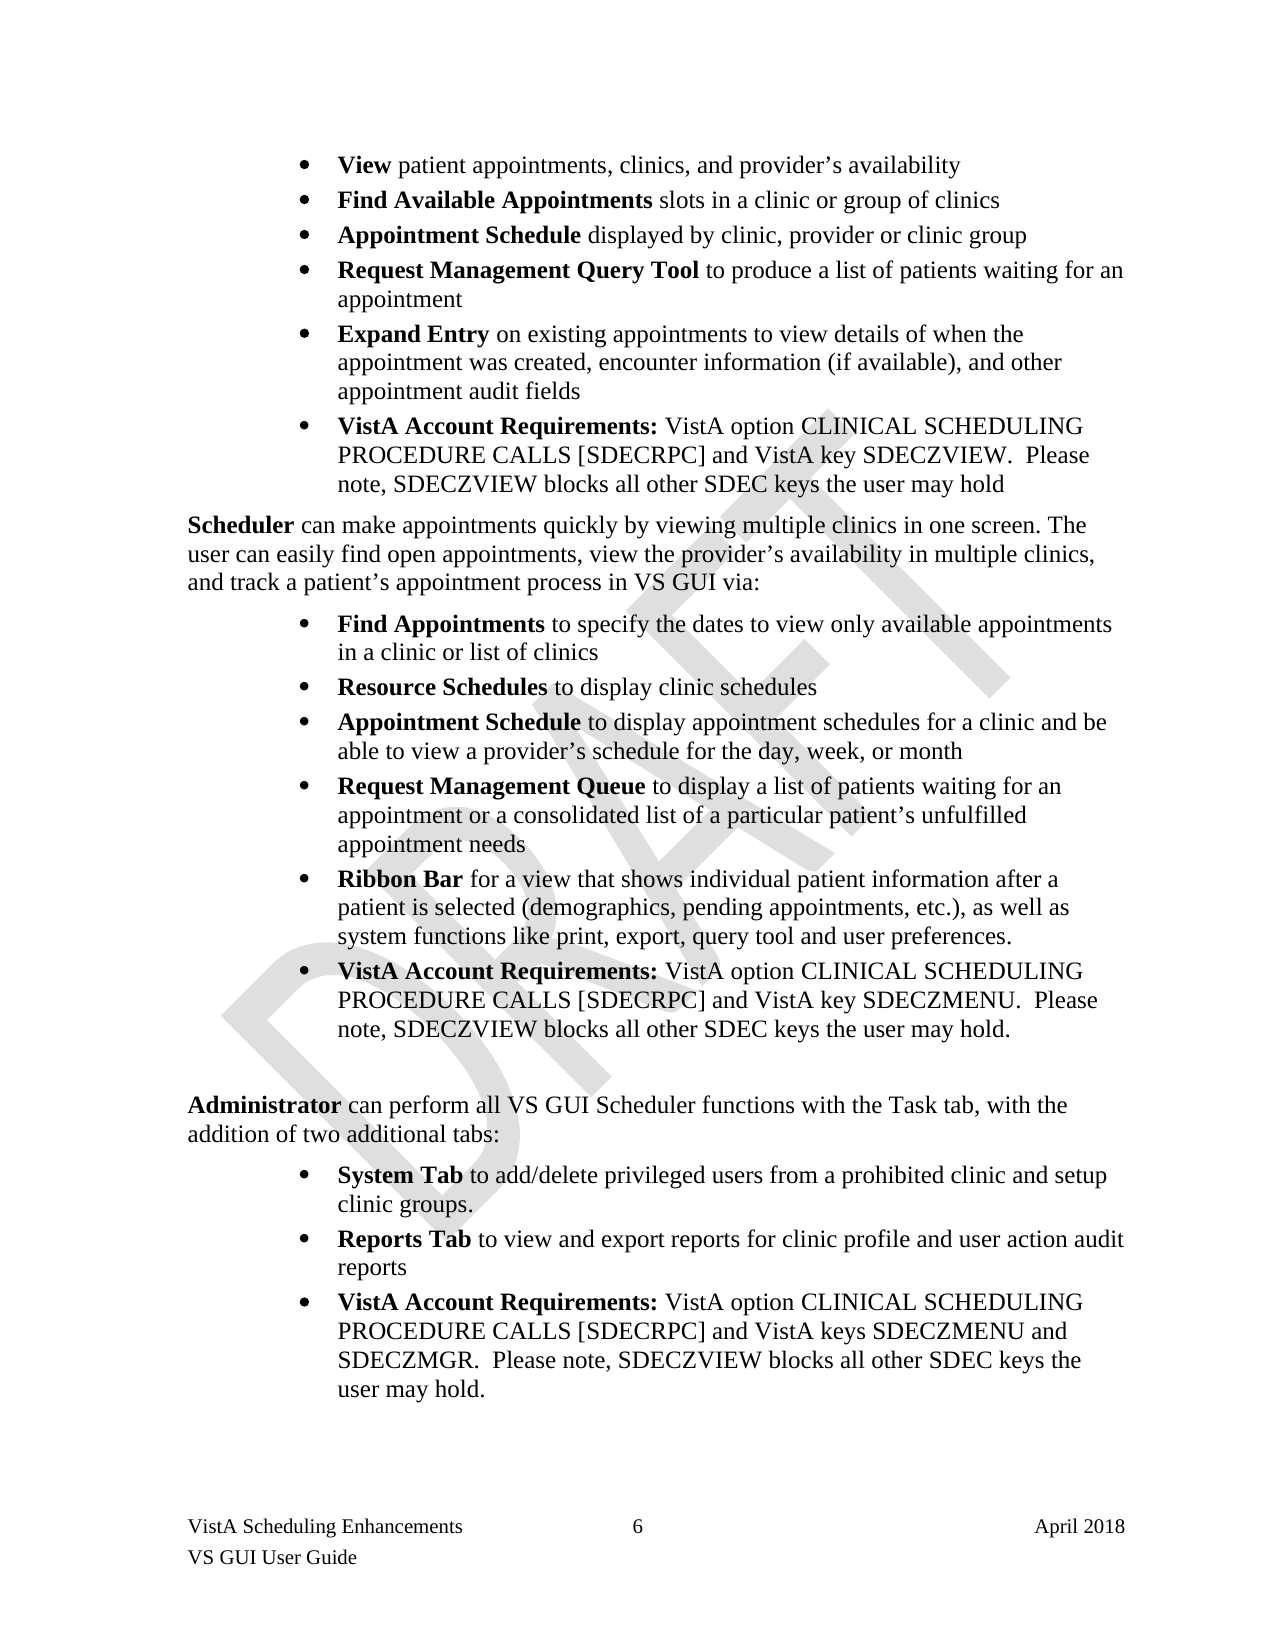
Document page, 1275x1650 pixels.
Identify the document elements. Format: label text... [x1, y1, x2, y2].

text VistA Account Requirements: VistA option CLINICAL SCHEDULING PROCEDURE CALLS [SDECRPC] and VistA keys SDECZMENU and SDECZMGR. Please note, SDECZVIEW blocks all other SDEC keys the user may hold. [300, 1287, 1125, 1402]
text Resource Schedules to display clinic schedules [300, 672, 1125, 701]
text Administrator can perform all VS GUI Scheduler functions with the Task tab, with the addition of two additional tabs: [187, 1090, 1125, 1147]
text VistA Account Requirements: VistA option CLINICAL SCHEDULING PROCEDURE CALLS [SDECRPC] and VistA key SDECZVIEW. Please note, SDECZVIEW blocks all other SDEC keys the user may hold [300, 411, 1125, 497]
text Request Management Queue to display a list of patients waiting for an appointment or a consolidated list of a particular patient’s unfulfilled appointment needs [300, 771, 1125, 857]
text Find Available Appointments slots in a clinic or group of clinics [300, 185, 1125, 214]
text View patient appointments, clinics, and provider’s availability [300, 150, 1125, 179]
text Find Appointments to specify the dates to view only available appointments in a clinic or list of clinics [300, 609, 1125, 666]
text Appointment Schedule displayed by clinic, provider or clinic group [300, 220, 1125, 249]
text System Tab to add/delete privileged users from a prohibited clinic and setup clinic groups. [300, 1160, 1125, 1217]
text Expand Entry on existing appointments to view details of when the appointment was created, encounter information (if available), and other appointment audit fields [300, 319, 1125, 405]
text Request Management Query Tool to produce a list of patients waiting for an appointment [300, 255, 1125, 312]
text Ribbon Bar for a view that shows individual patient information after a patient is selected (demographics, pending appointments, etc.), as well as system functions like print, export, query tool and user preferences. [300, 864, 1125, 950]
text VistA Account Requirements: VistA option CLINICAL SCHEDULING PROCEDURE CALLS [SDECRPC] and VistA key SDECZMENU. Please note, SDECZVIEW blocks all other SDEC keys the user may hold. [300, 956, 1125, 1042]
text Appointment Schedule to display appointment schedules for a clinic and be able to view a provider’s schedule for the day, week, or month [300, 707, 1125, 765]
text Scheduler can make appointments quickly by viewing multiple clinics in one screen. The user can easily find open appointments, view the provider’s availability in multiple clinics, and track a patient’s appointment process in VS GUI via: [187, 510, 1125, 596]
text Reports Tab to view and export reports for clinic profile and user action audit reports [300, 1224, 1125, 1281]
